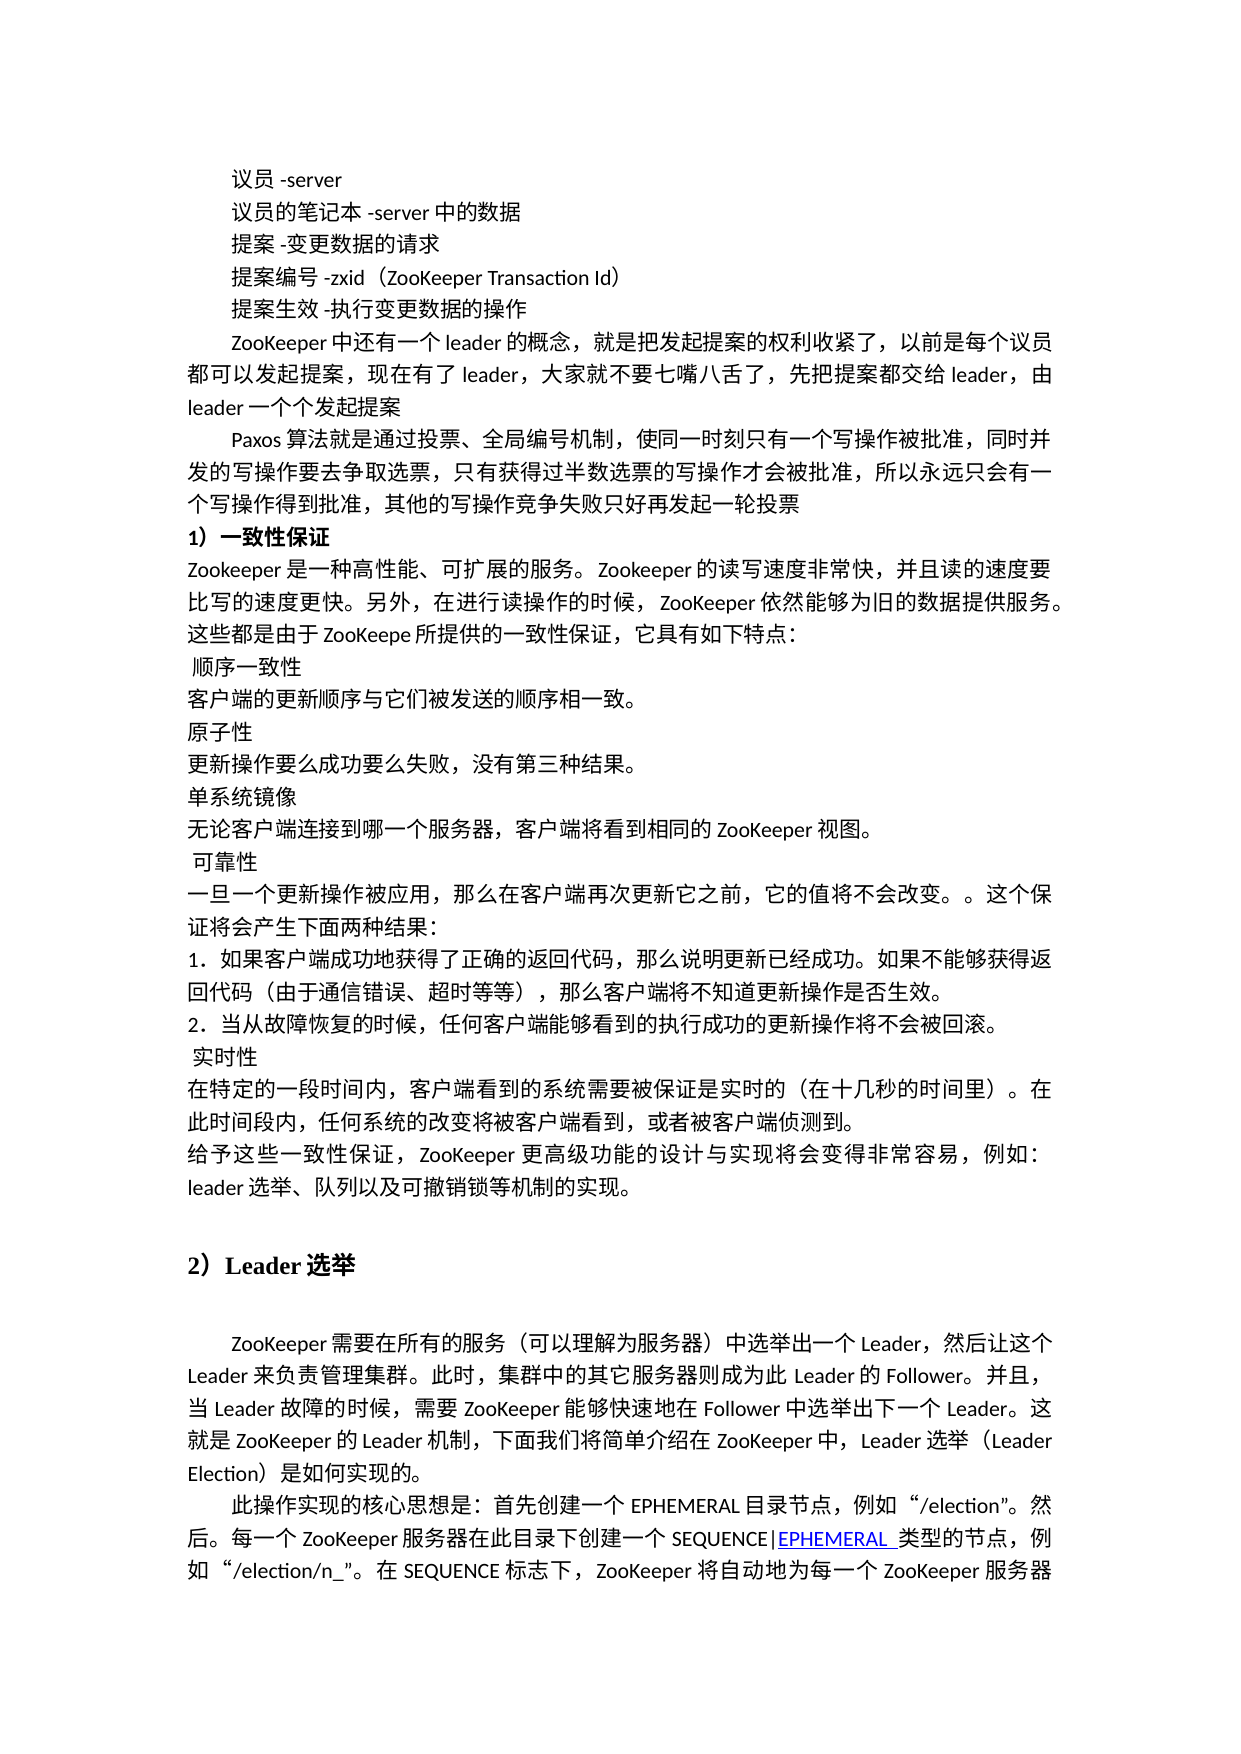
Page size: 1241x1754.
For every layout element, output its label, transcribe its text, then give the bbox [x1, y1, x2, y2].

text 1．如果客户端成功地获得了正确的返回代码，那么说明更新已经成功。如果不能够获得返回代码（由于通信错误、超时等等），那么客户端将不知道更新操作是否生效。 [187, 942, 1053, 1007]
text 原子性 [187, 714, 1053, 747]
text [187, 1488, 1053, 1585]
text Paxos算法就是通过投票、全局编号机制，使同一时刻只有一个写操作被批准，同时并发的写操作要去争取选票，只有获得过半数选票的写操作才会被批准，所以永远只会有一个写操作得到批准，其他的写操作竞争失败只好再发起一轮投票 [187, 422, 1053, 519]
text 无论客户端连接到哪一个服务器，客户端将看到相同的ZooKeeper视图。 [187, 812, 1053, 844]
text 议员 -server [187, 162, 1053, 194]
text Zookeeper是一种高性能、可扩展的服务。Zookeeper的读写速度非常快，并且读的速度要比写的速度更快。另外，在进行读操作的时候，ZooKeeper依然能够为旧的数据提供服务。这些都是由于ZooKeepe所提供的一致性保证，它具有如下特点： [187, 552, 1053, 649]
text 在特定的一段时间内，客户端看到的系统需要被保证是实时的（在十几秒的时间里）。在此时间段内，任何系统的改变将被客户端看到，或者被客户端侦测到。 [187, 1072, 1053, 1137]
text 2．当从故障恢复的时候，任何客户端能够看到的执行成功的更新操作将不会被回滚。 [187, 1007, 1053, 1039]
text 可靠性 [187, 844, 1053, 877]
text 提案编号 -zxid（ZooKeeper Transaction Id） [187, 259, 1053, 292]
text 提案 -变更数据的请求 [187, 227, 1053, 259]
text 一旦一个更新操作被应用，那么在客户端再次更新它之前，它的值将不会改变。。这个保证将会产生下面两种结果： [187, 877, 1053, 942]
text ZooKeeper需要在所有的服务（可以理解为服务器）中选举出一个Leader，然后让这个Leader来负责管理集群。此时，集群中的其它服务器则成为此Leader的Follower。并且，当Leader故障的时候，需要ZooKeeper能够快速地在Follower中选举出下一个Leader。这就是ZooKeeper的Leader机制，下面我们将简单介绍在ZooKeeper中，Leader选举（Leader Election）是如何实现的。 [187, 1325, 1053, 1488]
text 实时性 [187, 1039, 1053, 1072]
text 更新操作要么成功要么失败，没有第三种结果。 [187, 747, 1053, 779]
text 提案生效 -执行变更数据的操作 [187, 292, 1053, 324]
text 客户端的更新顺序与它们被发送的顺序相一致。 [187, 682, 1053, 714]
text 议员的笔记本 -server中的数据 [187, 194, 1053, 227]
text 单系统镜像 [187, 779, 1053, 812]
text 顺序一致性 [187, 649, 1053, 682]
text 给予这些一致性保证，ZooKeeper更高级功能的设计与实现将会变得非常容易，例如：leader选举、队列以及可撤销锁等机制的实现。 [187, 1137, 1053, 1202]
text 2）Leader选举 [187, 1231, 1053, 1296]
text 1）一致性保证 [187, 519, 1053, 552]
text ZooKeeper中还有一个leader的概念，就是把发起提案的权利收紧了，以前是每个议员都可以发起提案，现在有了leader，大家就不要七嘴八舌了，先把提案都交给leader，由leader一个个发起提案 [187, 324, 1053, 422]
